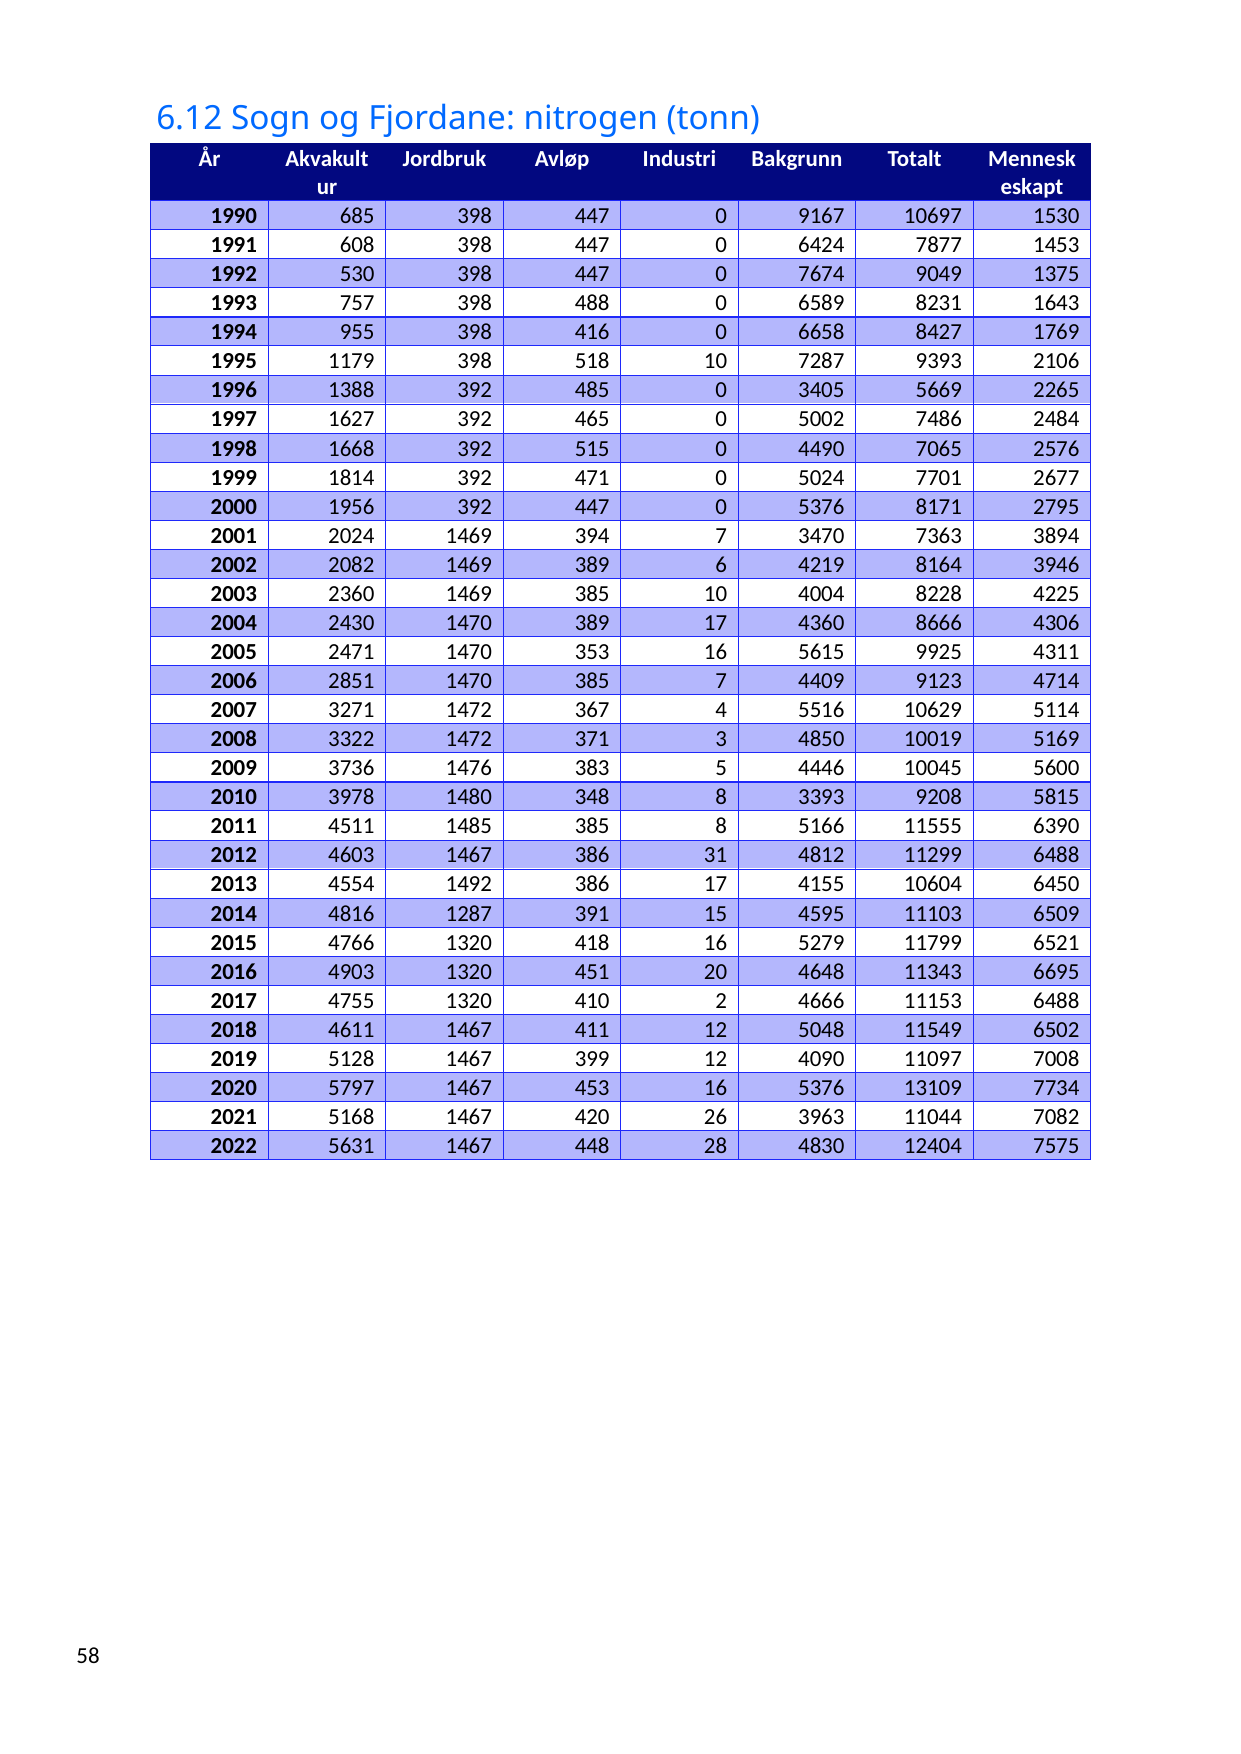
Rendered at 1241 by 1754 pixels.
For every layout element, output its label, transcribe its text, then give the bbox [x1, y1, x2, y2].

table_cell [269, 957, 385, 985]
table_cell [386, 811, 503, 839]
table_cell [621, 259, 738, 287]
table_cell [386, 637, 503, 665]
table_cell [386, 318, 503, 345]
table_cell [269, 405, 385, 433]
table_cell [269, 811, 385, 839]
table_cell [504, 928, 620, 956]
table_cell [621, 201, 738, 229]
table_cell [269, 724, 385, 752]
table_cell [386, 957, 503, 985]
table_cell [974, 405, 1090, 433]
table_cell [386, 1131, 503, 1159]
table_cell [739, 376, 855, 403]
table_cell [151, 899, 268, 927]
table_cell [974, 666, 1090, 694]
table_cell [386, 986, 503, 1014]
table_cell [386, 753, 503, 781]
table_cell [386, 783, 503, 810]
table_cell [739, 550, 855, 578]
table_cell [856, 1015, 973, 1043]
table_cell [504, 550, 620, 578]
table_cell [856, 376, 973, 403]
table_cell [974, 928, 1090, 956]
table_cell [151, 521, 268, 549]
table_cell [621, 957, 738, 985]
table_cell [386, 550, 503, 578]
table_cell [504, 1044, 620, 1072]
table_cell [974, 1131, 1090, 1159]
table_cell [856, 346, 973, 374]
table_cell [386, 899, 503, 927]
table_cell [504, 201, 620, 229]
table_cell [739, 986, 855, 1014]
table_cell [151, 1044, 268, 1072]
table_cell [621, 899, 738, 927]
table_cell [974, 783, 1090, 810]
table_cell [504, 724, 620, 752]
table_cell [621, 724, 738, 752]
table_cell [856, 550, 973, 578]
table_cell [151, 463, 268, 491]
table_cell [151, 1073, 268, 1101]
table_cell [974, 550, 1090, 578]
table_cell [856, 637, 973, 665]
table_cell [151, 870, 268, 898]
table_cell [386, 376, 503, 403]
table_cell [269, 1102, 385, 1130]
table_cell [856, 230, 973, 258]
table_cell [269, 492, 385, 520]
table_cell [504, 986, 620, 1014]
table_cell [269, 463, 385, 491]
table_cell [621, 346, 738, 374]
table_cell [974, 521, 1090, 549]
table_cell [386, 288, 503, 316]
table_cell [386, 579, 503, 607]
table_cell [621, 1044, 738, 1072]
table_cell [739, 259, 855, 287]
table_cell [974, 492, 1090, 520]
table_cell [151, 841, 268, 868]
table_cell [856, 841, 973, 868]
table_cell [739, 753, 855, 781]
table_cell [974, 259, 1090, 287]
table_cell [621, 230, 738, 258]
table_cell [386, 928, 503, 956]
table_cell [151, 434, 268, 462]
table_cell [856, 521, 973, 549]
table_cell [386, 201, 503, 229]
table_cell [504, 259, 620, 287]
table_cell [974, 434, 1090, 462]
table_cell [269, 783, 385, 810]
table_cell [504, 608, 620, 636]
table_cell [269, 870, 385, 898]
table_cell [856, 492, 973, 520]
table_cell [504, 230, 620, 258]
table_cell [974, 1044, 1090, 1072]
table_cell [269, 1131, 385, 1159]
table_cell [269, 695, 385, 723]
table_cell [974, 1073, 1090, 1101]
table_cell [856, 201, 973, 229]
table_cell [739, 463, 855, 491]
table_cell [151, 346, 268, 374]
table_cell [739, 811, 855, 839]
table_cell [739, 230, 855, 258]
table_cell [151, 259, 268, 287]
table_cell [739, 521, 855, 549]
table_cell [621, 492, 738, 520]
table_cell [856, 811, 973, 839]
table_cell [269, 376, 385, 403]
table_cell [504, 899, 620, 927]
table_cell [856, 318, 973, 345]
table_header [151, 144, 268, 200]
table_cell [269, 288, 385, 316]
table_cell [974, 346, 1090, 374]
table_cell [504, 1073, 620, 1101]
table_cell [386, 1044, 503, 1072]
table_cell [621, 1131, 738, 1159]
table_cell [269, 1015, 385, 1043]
subtitle Sogn og Fjordane: nitrogen (tonn) [156, 94, 1090, 139]
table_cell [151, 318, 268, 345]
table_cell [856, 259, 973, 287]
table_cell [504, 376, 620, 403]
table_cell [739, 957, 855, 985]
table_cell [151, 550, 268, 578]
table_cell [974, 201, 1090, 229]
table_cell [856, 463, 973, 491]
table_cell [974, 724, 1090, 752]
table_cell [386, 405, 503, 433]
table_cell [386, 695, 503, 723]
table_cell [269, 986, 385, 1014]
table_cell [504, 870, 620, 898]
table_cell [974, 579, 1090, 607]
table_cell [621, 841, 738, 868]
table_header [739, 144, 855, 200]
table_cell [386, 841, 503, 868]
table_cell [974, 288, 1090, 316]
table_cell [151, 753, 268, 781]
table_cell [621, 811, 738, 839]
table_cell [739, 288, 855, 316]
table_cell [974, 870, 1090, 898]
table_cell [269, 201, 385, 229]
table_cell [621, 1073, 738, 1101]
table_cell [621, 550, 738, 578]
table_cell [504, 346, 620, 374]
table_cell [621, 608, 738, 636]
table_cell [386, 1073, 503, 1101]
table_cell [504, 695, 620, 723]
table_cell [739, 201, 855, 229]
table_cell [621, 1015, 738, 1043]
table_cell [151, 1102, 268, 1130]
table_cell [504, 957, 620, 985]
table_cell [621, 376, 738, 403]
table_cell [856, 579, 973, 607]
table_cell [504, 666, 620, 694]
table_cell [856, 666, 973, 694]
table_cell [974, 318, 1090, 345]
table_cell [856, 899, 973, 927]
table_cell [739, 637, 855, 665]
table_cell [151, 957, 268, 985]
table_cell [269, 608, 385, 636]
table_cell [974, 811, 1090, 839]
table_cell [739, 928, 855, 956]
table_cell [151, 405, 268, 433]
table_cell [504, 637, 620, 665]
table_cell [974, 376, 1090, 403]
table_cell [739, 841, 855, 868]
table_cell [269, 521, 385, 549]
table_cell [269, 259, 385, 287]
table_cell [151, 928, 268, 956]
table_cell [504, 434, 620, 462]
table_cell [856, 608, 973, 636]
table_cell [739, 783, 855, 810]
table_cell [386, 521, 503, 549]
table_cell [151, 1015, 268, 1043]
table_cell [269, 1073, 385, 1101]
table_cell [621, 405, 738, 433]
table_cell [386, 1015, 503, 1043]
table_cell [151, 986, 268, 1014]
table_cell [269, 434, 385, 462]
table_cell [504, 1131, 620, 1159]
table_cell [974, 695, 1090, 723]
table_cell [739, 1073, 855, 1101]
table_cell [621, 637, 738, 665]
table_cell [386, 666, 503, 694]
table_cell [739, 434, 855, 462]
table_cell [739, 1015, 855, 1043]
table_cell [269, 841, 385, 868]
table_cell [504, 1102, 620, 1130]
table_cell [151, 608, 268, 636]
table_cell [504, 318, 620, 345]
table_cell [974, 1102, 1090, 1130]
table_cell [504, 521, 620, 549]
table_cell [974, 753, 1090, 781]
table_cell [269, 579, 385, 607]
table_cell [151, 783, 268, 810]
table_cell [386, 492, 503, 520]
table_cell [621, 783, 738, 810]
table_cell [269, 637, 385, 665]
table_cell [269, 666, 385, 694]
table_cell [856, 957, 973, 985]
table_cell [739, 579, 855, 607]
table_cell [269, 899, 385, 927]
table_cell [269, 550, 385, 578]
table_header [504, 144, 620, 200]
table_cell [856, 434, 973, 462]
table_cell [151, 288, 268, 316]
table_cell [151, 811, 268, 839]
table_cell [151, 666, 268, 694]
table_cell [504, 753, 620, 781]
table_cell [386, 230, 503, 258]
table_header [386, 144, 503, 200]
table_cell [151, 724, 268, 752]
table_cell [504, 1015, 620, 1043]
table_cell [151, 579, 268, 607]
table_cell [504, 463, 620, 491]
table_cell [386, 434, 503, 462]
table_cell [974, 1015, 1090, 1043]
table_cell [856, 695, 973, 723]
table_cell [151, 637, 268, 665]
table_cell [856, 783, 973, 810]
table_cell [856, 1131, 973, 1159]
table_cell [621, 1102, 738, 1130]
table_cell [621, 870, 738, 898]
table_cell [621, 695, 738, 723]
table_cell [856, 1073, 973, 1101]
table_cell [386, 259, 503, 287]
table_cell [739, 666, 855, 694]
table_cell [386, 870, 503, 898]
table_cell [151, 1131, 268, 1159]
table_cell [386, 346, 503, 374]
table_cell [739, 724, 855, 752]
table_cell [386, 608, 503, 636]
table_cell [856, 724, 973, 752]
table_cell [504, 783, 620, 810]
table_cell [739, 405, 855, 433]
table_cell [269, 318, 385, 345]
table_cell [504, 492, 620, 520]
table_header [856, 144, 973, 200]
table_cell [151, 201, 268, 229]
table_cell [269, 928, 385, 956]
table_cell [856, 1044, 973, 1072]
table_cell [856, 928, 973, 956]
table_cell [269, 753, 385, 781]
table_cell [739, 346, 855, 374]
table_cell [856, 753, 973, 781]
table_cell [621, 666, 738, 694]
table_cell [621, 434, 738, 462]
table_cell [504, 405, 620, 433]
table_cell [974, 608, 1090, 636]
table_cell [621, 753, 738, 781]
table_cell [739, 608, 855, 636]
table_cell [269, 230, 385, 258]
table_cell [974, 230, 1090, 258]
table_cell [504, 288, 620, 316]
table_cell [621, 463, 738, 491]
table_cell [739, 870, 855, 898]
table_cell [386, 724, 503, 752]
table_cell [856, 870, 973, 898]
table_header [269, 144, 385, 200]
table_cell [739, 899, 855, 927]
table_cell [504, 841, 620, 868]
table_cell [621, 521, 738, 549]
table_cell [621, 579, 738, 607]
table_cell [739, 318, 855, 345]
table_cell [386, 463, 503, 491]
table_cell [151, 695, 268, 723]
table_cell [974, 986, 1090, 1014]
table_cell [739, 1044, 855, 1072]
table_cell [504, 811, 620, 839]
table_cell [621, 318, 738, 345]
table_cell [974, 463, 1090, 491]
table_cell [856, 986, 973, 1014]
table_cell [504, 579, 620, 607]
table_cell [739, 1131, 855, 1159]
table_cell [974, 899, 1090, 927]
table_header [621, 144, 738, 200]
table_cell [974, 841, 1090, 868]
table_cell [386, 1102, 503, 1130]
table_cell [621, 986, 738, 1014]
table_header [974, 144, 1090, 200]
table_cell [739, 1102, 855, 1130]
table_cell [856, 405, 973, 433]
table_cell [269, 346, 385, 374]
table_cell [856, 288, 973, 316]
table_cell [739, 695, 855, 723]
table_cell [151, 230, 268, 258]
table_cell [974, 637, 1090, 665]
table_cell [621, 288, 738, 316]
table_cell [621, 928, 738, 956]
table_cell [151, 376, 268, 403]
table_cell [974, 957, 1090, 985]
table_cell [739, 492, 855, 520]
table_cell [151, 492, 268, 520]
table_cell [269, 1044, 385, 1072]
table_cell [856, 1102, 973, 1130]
